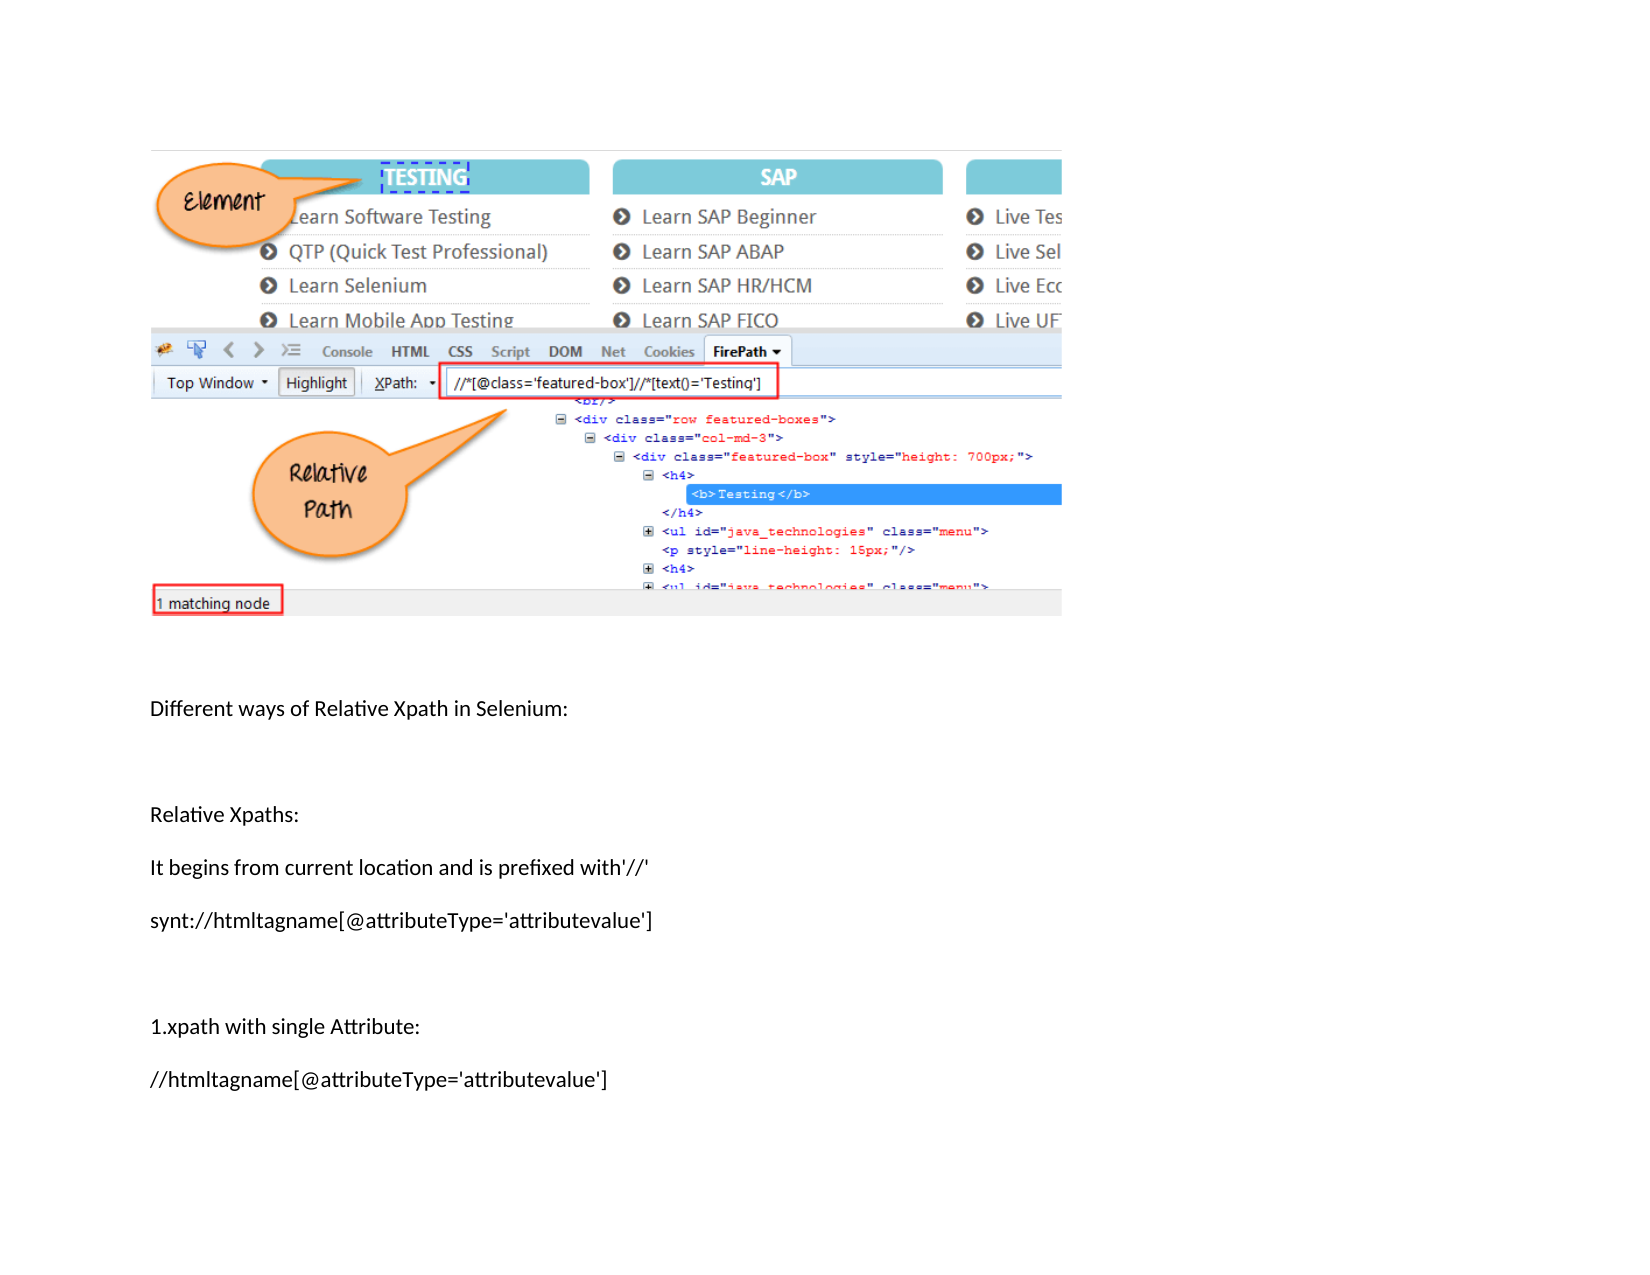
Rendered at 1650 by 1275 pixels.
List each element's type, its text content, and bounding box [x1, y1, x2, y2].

text Different ways of Relative Xpath in Selenium: [150, 694, 1500, 722]
text synt://htmltagname[@attributeType='attributevalue'] [150, 906, 1500, 934]
text 1.xpath with single Attribute: [150, 1012, 1500, 1040]
text It begins from current location and is prefixed with'//' [150, 853, 1500, 881]
text Relative Xpaths: [150, 800, 1500, 828]
text //htmltagname[@attributeType='attributevalue'] [150, 1065, 1500, 1093]
picture [150, 150, 1063, 616]
